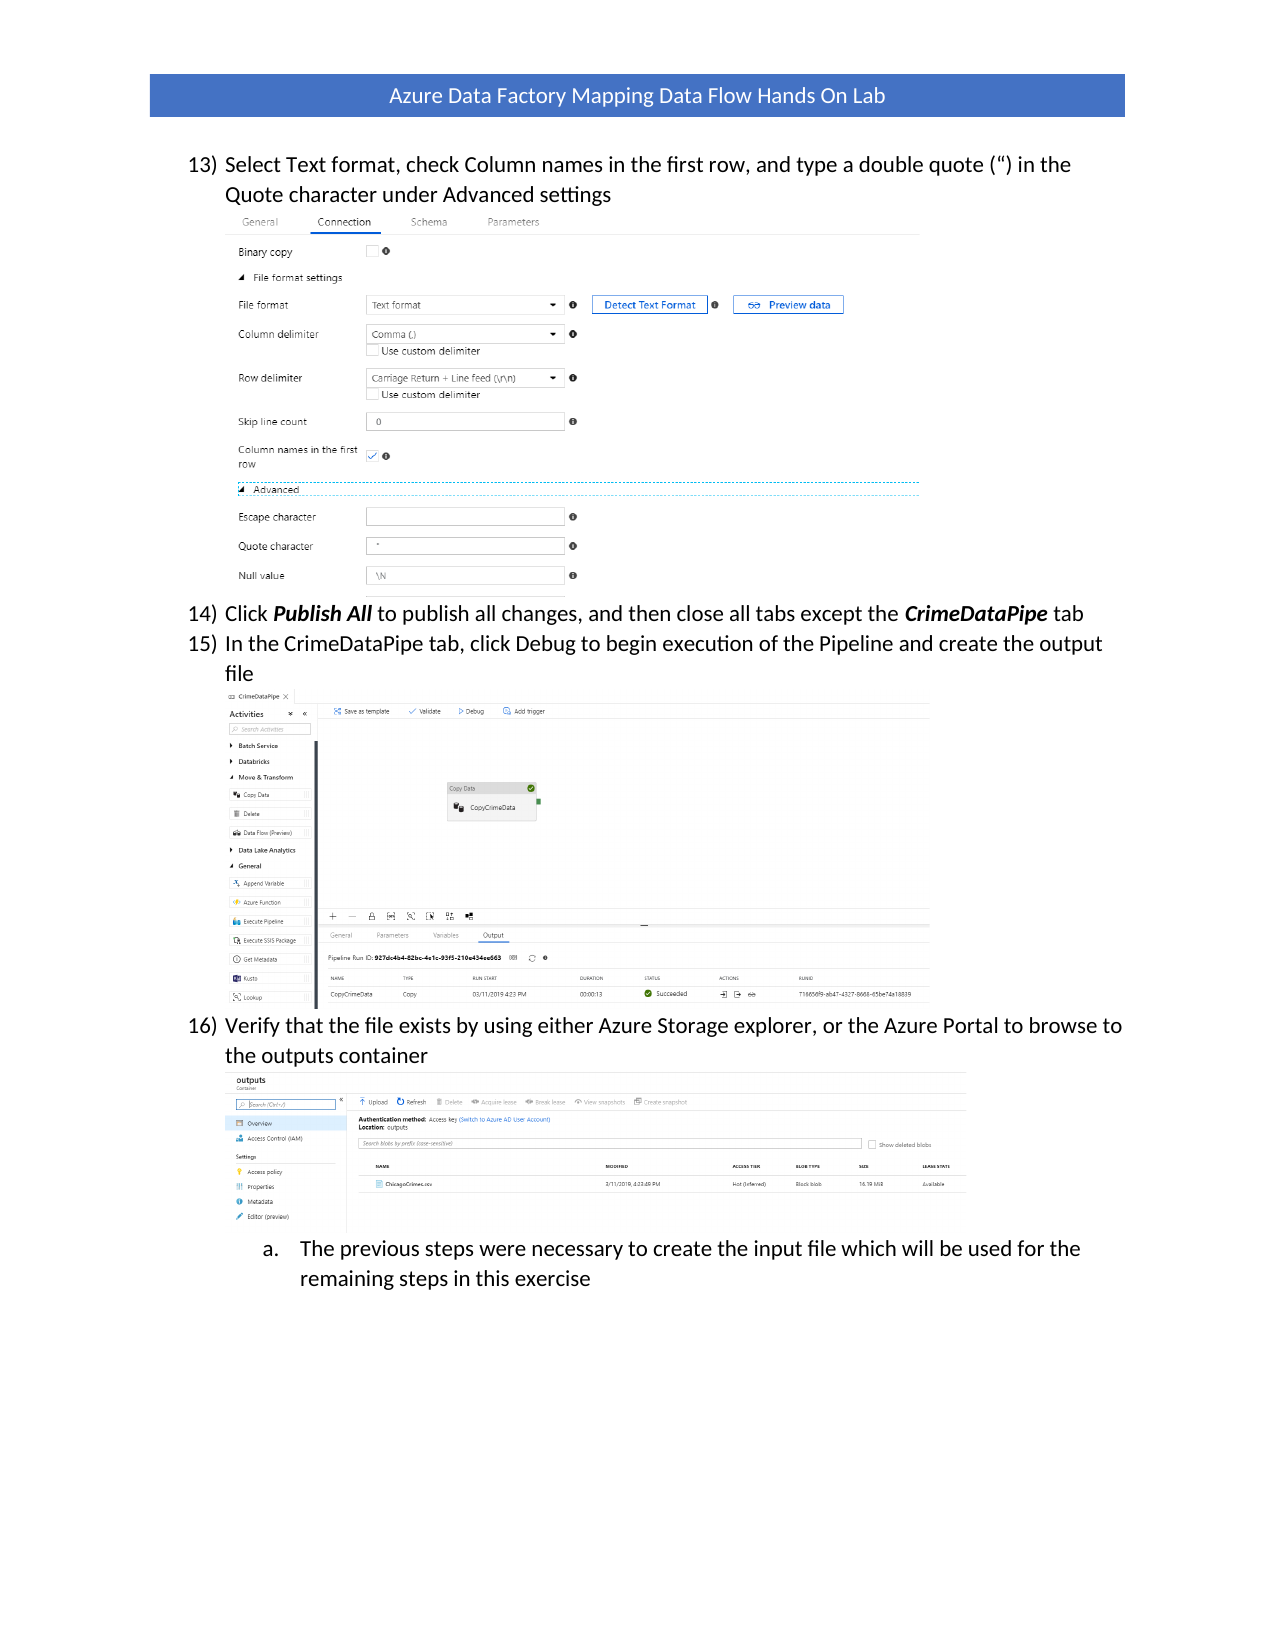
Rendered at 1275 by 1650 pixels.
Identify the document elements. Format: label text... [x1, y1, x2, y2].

list Select Text format, check Column names in the first row, and type a double quote (“) in the Quote character under Advanced settings [187, 150, 1125, 208]
picture [225, 210, 920, 597]
list Click Publish All to publish all changes, and then close all tabs except the CrimeDataPipe tab [187, 599, 1125, 627]
picture [225, 1071, 967, 1233]
list Verify that the file exists by using either Azure Storage explorer, or the Azure Portal to browse to the outputs container [187, 1011, 1125, 1069]
picture [225, 689, 930, 1009]
list In the CrimeDataPipe tab, click Debug to begin execution of the Pipeline and create the output file [187, 629, 1125, 688]
list The previous steps were necessary to create the input file which will be used for the remaining steps in this exercise [262, 1234, 1125, 1293]
